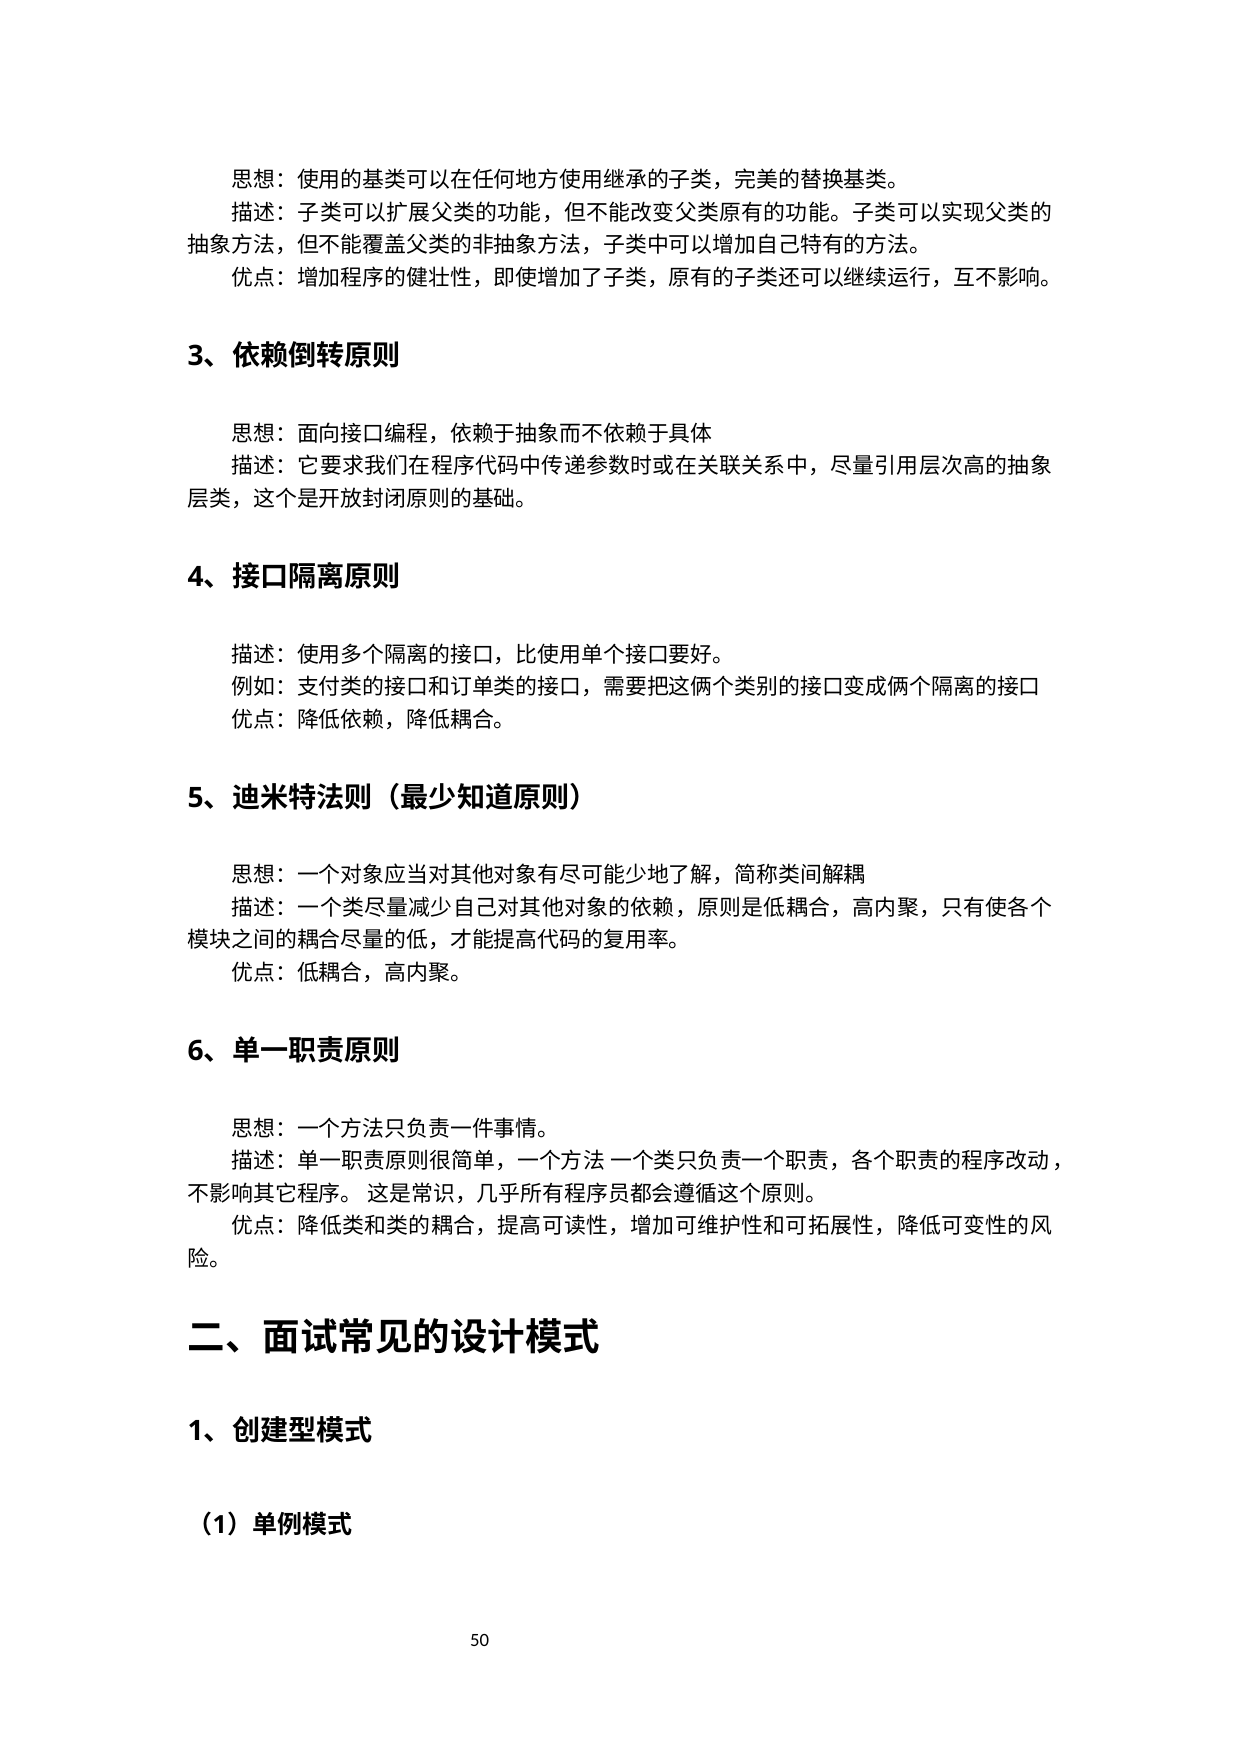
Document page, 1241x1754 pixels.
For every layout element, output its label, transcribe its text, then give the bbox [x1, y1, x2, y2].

subtitle 4、接口隔离原则 [187, 542, 1053, 607]
list 优点：低耦合，高内聚。 [187, 954, 1053, 987]
list 例如：支付类的接口和订单类的接口，需要把这俩个类别的接口变成俩个隔离的接口 [187, 669, 1053, 701]
list 优点：增加程序的健壮性，即使增加了子类，原有的子类还可以继续运行，互不影响。 [187, 259, 1053, 292]
list 描述：子类可以扩展父类的功能，但不能改变父类原有的功能。子类可以实现父类的抽象方法，但不能覆盖父类的非抽象方法，子类中可以增加自己特有的方法。 [187, 194, 1053, 259]
list 思想：面向接口编程，依赖于抽象而不依赖于具体 [187, 415, 1053, 448]
list 描述：单一职责原则很简单，一个方法 一个类只负责一个职责，各个职责的程序改动，不影响其它程序。 这是常识，几乎所有程序员都会遵循这个原则。 [187, 1143, 1053, 1208]
subtitle 5、迪米特法则（最少知道原则） [187, 763, 1053, 828]
subtitle 3、依赖倒转原则 [187, 321, 1053, 386]
list 描述：它要求我们在程序代码中传递参数时或在关联关系中，尽量引用层次高的抽象层类，这个是开放封闭原则的基础。 [187, 448, 1053, 513]
list 优点：降低类和类的耦合，提高可读性，增加可维护性和可拓展性，降低可变性的风险。 [187, 1208, 1053, 1273]
subtitle 1、创建型模式 [187, 1396, 1053, 1461]
subtitle 二、面试常见的设计模式 [187, 1302, 1053, 1367]
list 描述：一个类尽量减少自己对其他对象的依赖，原则是低耦合，高内聚，只有使各个模块之间的耦合尽量的低，才能提高代码的复用率。 [187, 889, 1053, 954]
list 思想：一个对象应当对其他对象有尽可能少地了解，简称类间解耦 [187, 857, 1053, 889]
list 思想：一个方法只负责一件事情。 [187, 1110, 1053, 1143]
list 思想：使用的基类可以在任何地方使用继承的子类，完美的替换基类。 [187, 162, 1053, 194]
subtitle （1）单例模式 [187, 1490, 1053, 1555]
list 描述：使用多个隔离的接口，比使用单个接口要好。 [187, 636, 1053, 669]
subtitle 6、单一职责原则 [187, 1016, 1053, 1081]
list 优点：降低依赖，降低耦合。 [187, 701, 1053, 734]
